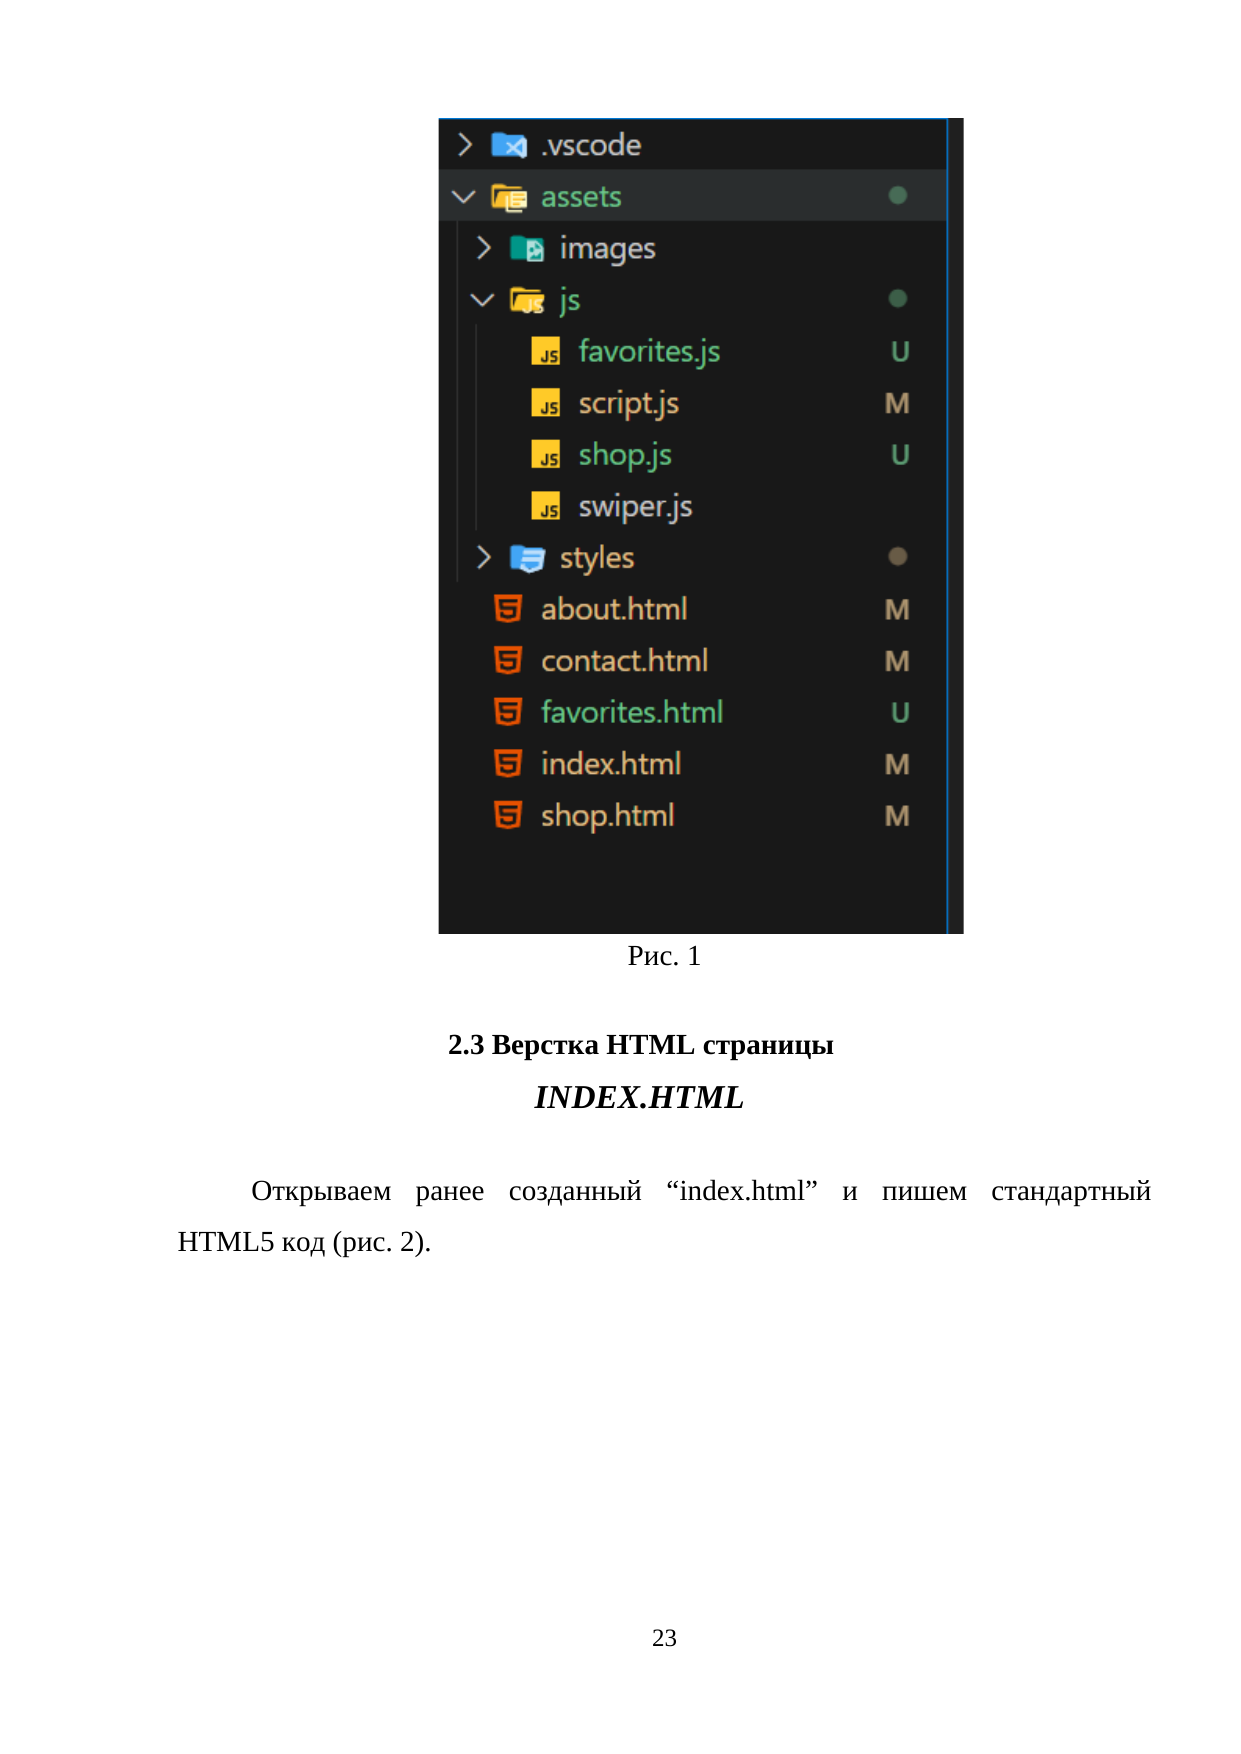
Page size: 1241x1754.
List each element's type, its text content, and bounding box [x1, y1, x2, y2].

text INDEX.HTML [177, 1077, 1152, 1116]
text Открываем ранее созданный “index.html” и пишем стандартный HTML5 код (рис. 2). [177, 1173, 1152, 1257]
picture [438, 118, 964, 934]
text 2.3 Верстка HTML страницы [177, 1027, 1152, 1061]
text Рис. 1 [177, 938, 1152, 972]
